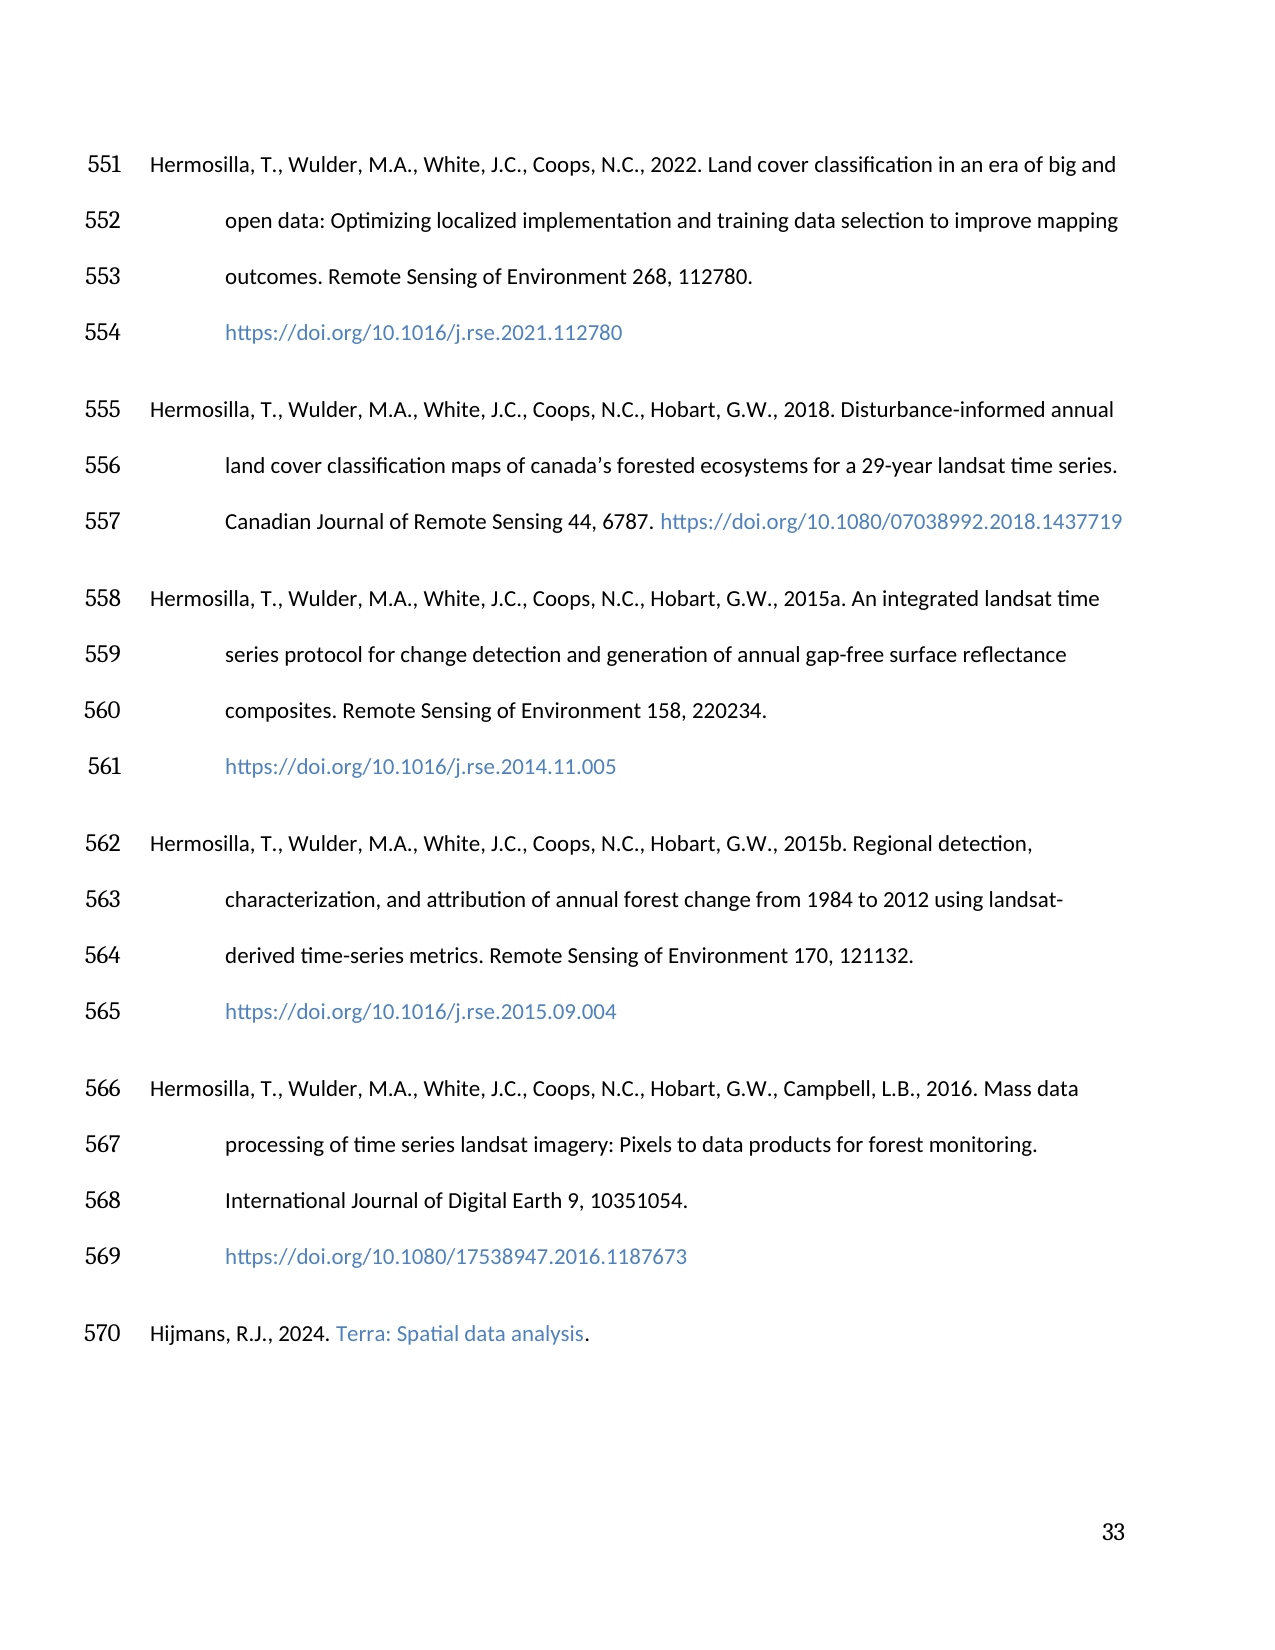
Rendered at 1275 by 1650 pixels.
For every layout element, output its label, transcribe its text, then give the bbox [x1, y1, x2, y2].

text Hermosilla, T., Wulder, M.A., White, J.C., Coops, N.C., Hobart, G.W., 2018. Disturbance-informed annual land cover classification maps of canada’s forested ecosystems for a 29-year landsat time series. Canadian Journal of Remote Sensing 44, 6787. https://doi.org/10.1080/07038992.2018.1437719 [150, 395, 1125, 535]
text Hijmans, R.J., 2024. Terra: Spatial data analysis. [150, 1319, 1125, 1347]
text Hermosilla, T., Wulder, M.A., White, J.C., Coops, N.C., Hobart, G.W., 2015a. An integrated landsat time series protocol for change detection and generation of annual gap-free surface reflectance composites. Remote Sensing of Environment 158, 220234. https://doi.org/10.1016/j.rse.2014.11.005 [150, 584, 1125, 780]
text Hermosilla, T., Wulder, M.A., White, J.C., Coops, N.C., Hobart, G.W., Campbell, L.B., 2016. Mass data processing of time series landsat imagery: Pixels to data products for forest monitoring. International Journal of Digital Earth 9, 10351054. https://doi.org/10.1080/17538947.2016.1187673 [150, 1074, 1125, 1270]
text Hermosilla, T., Wulder, M.A., White, J.C., Coops, N.C., 2022. Land cover classification in an era of big and open data: Optimizing localized implementation and training data selection to improve mapping outcomes. Remote Sensing of Environment 268, 112780. https://doi.org/10.1016/j.rse.2021.112780 [150, 150, 1125, 346]
text Hermosilla, T., Wulder, M.A., White, J.C., Coops, N.C., Hobart, G.W., 2015b. Regional detection, characterization, and attribution of annual forest change from 1984 to 2012 using landsat-derived time-series metrics. Remote Sensing of Environment 170, 121132. https://doi.org/10.1016/j.rse.2015.09.004 [150, 829, 1125, 1025]
